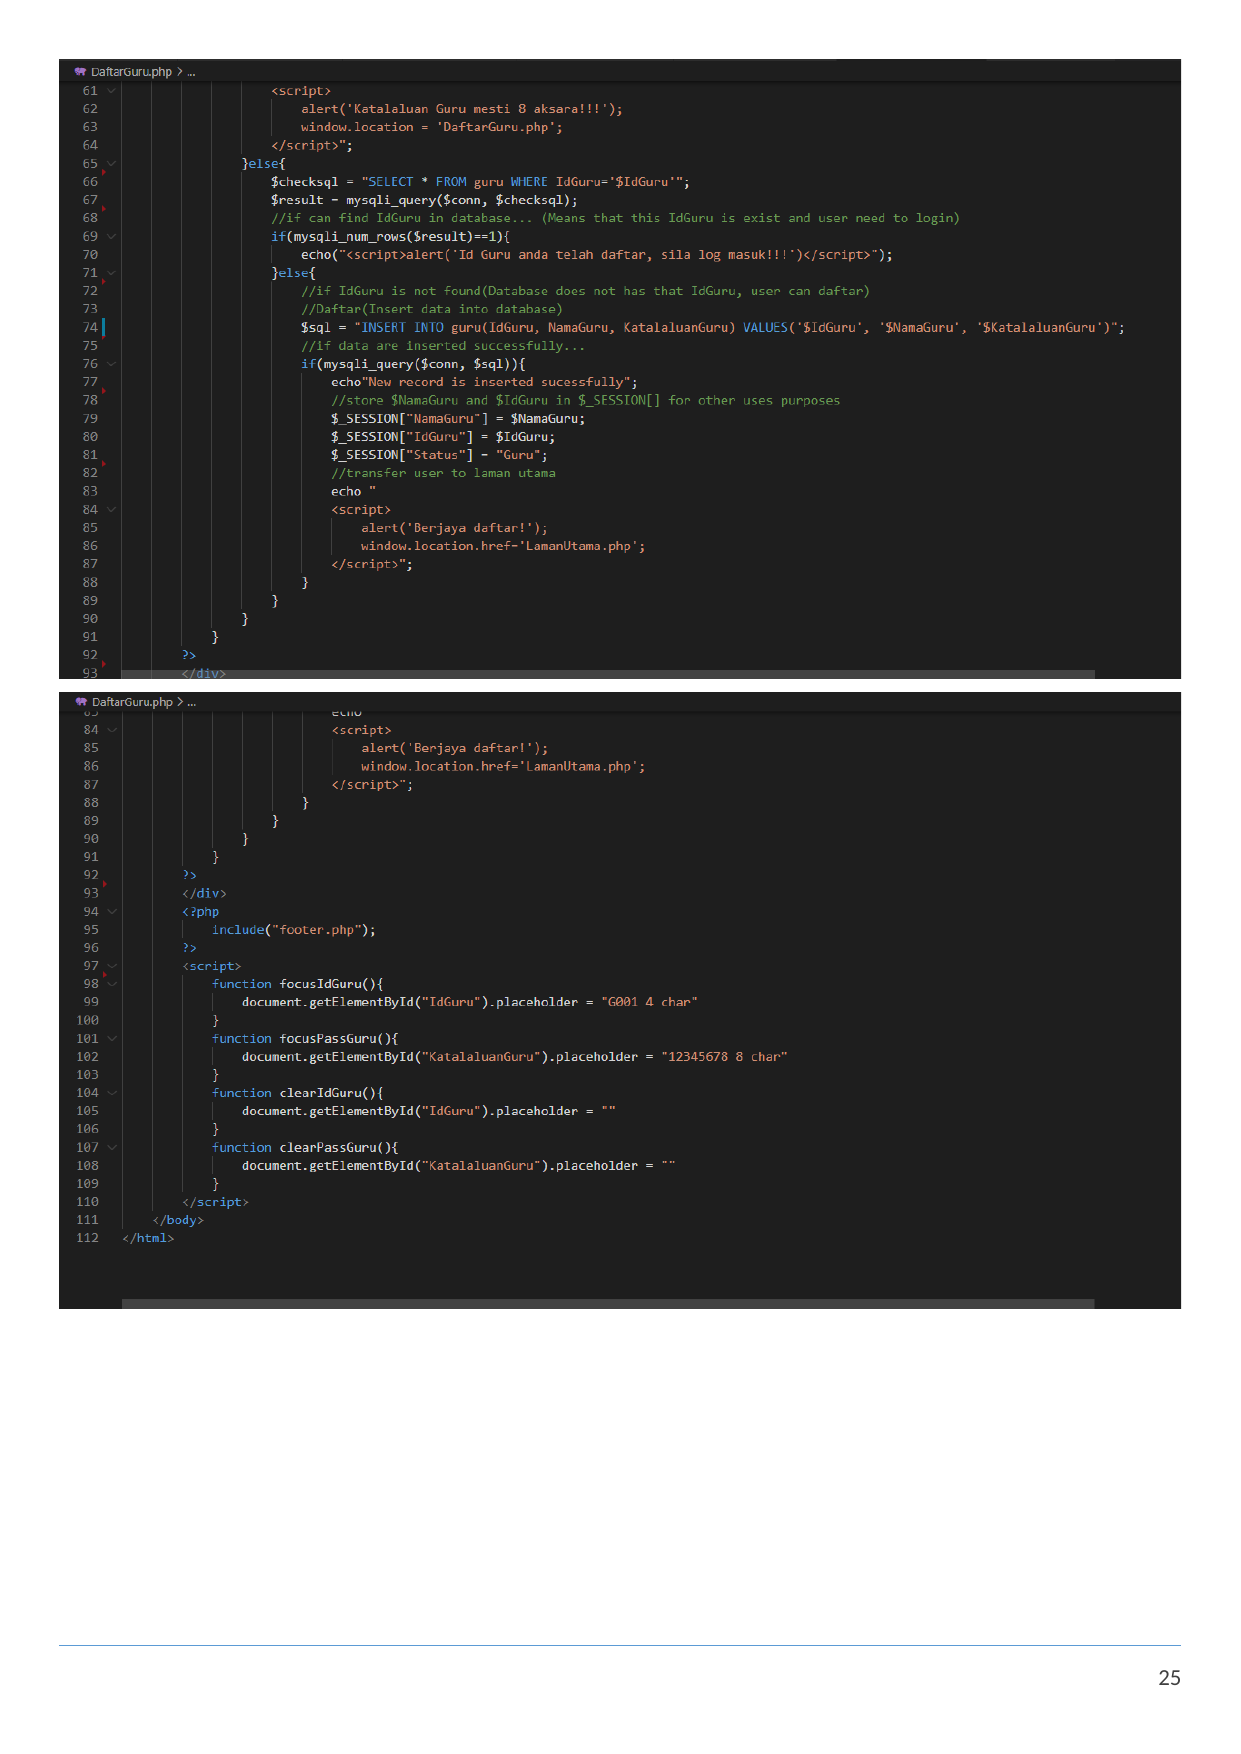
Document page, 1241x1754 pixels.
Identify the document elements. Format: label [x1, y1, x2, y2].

picture [59, 59, 1182, 679]
picture [59, 692, 1182, 1309]
